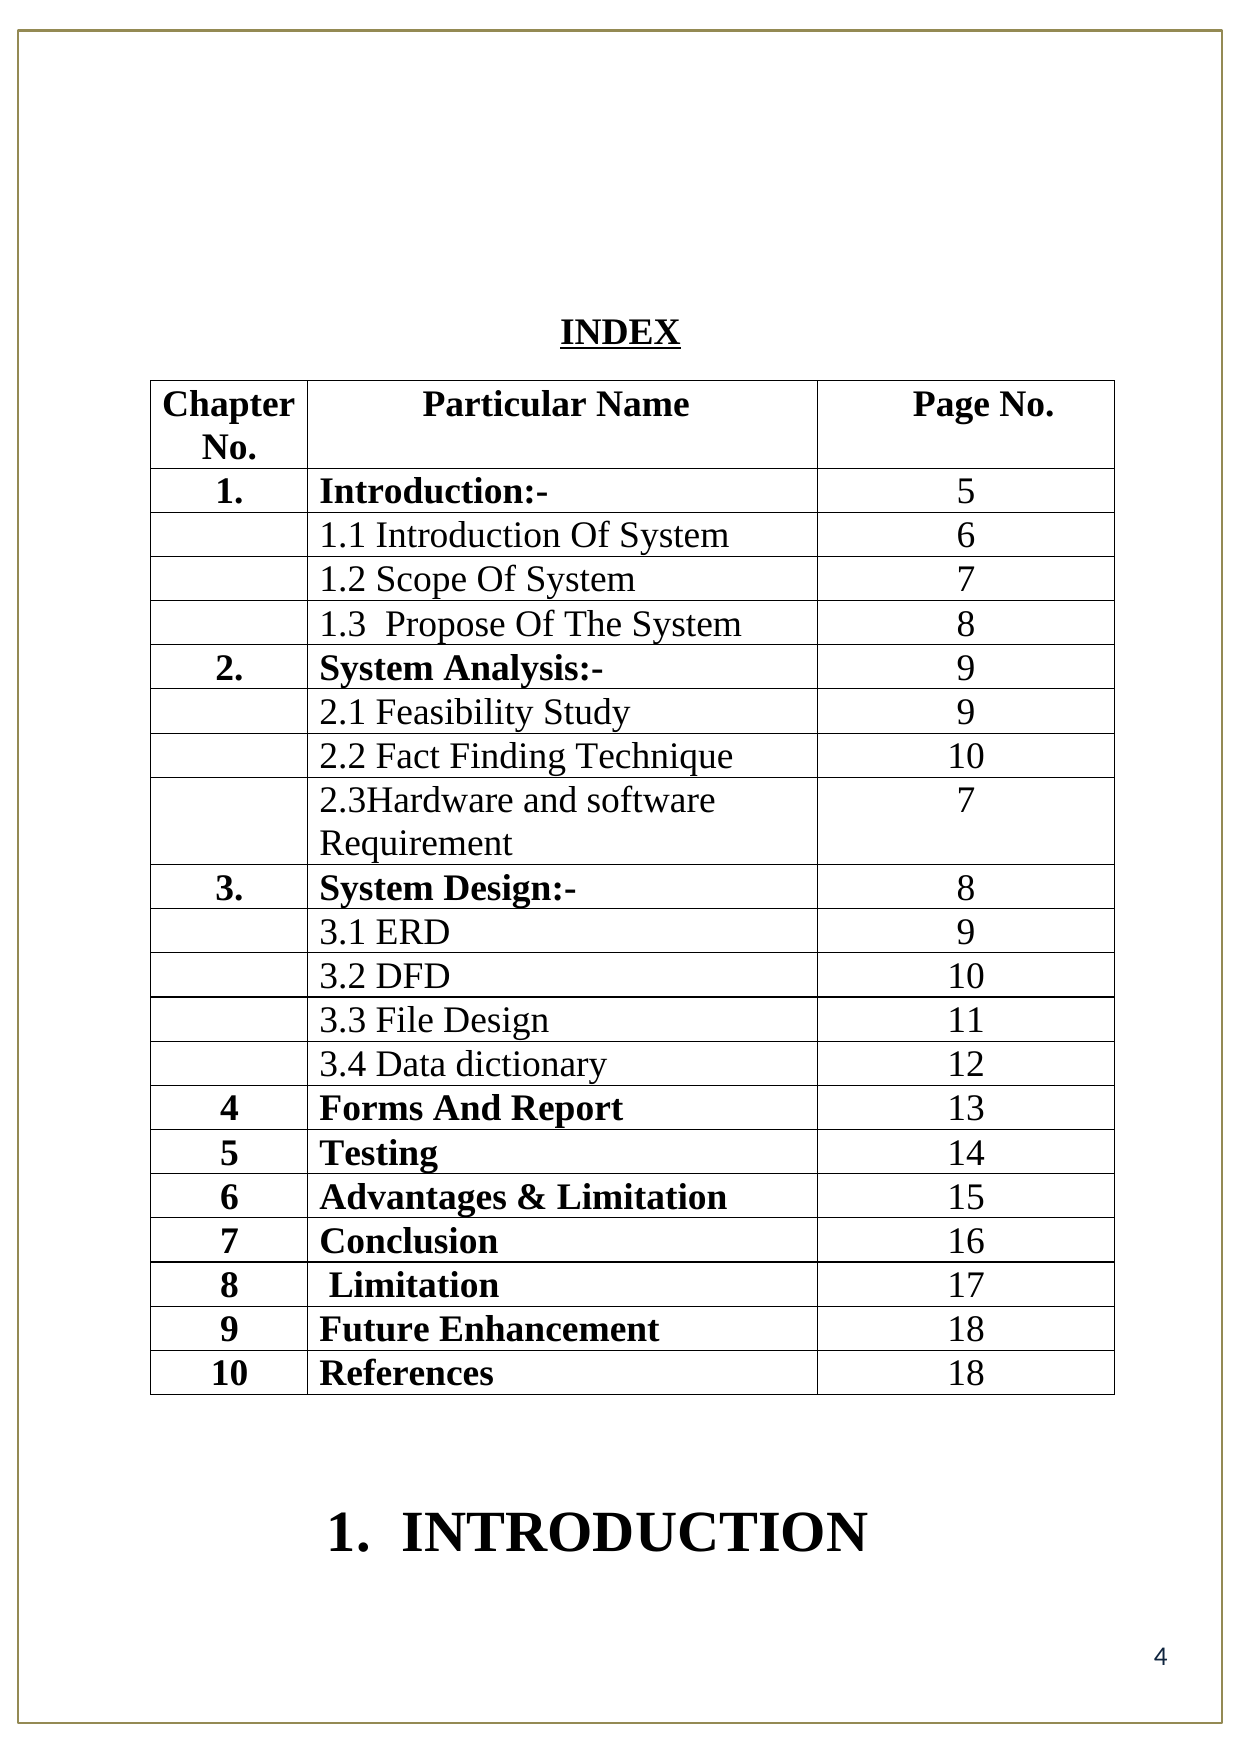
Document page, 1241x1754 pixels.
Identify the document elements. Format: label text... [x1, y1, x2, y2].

table_header Chapter No. [151, 381, 307, 467]
table_cell Advantages & Limitation [308, 1174, 817, 1217]
table_cell [151, 689, 307, 732]
table_cell [151, 909, 307, 952]
table_cell Future Enhancement [308, 1307, 817, 1350]
table_cell 11 [818, 998, 1114, 1041]
table_cell 2.2 Fact Finding Technique [308, 734, 817, 777]
table_cell 3.2 DFD [308, 953, 817, 996]
table_cell 7 [151, 1218, 307, 1261]
table_cell Testing [308, 1130, 817, 1173]
table_cell 3.4 Data dictionary [308, 1042, 817, 1085]
table_cell System Design:- [308, 865, 817, 908]
text INDEX [150, 310, 1090, 353]
table_cell 15 [818, 1174, 1114, 1217]
table_cell 1.1 Introduction Of System [308, 513, 817, 556]
table_cell Conclusion [308, 1218, 817, 1261]
table_cell Introduction:- [308, 469, 817, 512]
table_cell [151, 513, 307, 556]
table_cell 7 [818, 778, 1114, 864]
table_cell 16 [818, 1218, 1114, 1261]
table_cell 4 [151, 1086, 307, 1129]
table_cell 9 [151, 1307, 307, 1350]
table_cell 6 [151, 1174, 307, 1217]
table_cell [151, 601, 307, 644]
table_cell 9 [818, 909, 1114, 952]
table_cell 18 [818, 1307, 1114, 1350]
table_cell 10 [151, 1351, 307, 1394]
table_cell Forms And Report [308, 1086, 817, 1129]
table_header Particular Name [308, 381, 817, 467]
table_cell 2.1 Feasibility Study [308, 689, 817, 732]
table_cell 12 [818, 1042, 1114, 1085]
table_cell Limitation [308, 1263, 817, 1306]
table_cell 1.3 Propose Of The System [308, 601, 817, 644]
table_cell 3.3 File Design [308, 998, 817, 1041]
table_cell [151, 1042, 307, 1085]
table_cell 3.1 ERD [308, 909, 817, 952]
table_cell 14 [818, 1130, 1114, 1173]
table_cell 8 [151, 1263, 307, 1306]
table_cell 2. [151, 645, 307, 688]
table_cell 2.3Hardware and software Requirement [308, 778, 817, 864]
table_cell References [308, 1351, 817, 1394]
table_cell 6 [818, 513, 1114, 556]
table_cell 8 [818, 865, 1114, 908]
list INTRODUCTION [327, 1497, 1090, 1564]
table_header Page No. [818, 381, 1114, 467]
table_cell [151, 778, 307, 864]
table_cell 1.2 Scope Of System [308, 557, 817, 600]
table_cell 5 [818, 469, 1114, 512]
table_cell 3. [151, 865, 307, 908]
table_cell 9 [818, 689, 1114, 732]
table_cell [151, 734, 307, 777]
table_cell 13 [818, 1086, 1114, 1129]
table_cell 8 [818, 601, 1114, 644]
table_cell 5 [151, 1130, 307, 1173]
table_cell 18 [818, 1351, 1114, 1394]
table_cell [151, 557, 307, 600]
table_cell 10 [818, 953, 1114, 996]
table_cell 7 [818, 557, 1114, 600]
table_cell 1. [151, 469, 307, 512]
table_cell 10 [818, 734, 1114, 777]
table_cell [151, 953, 307, 996]
table_cell [151, 998, 307, 1041]
table_cell 9 [818, 645, 1114, 688]
table_cell 17 [818, 1263, 1114, 1306]
table_cell System Analysis:- [308, 645, 817, 688]
